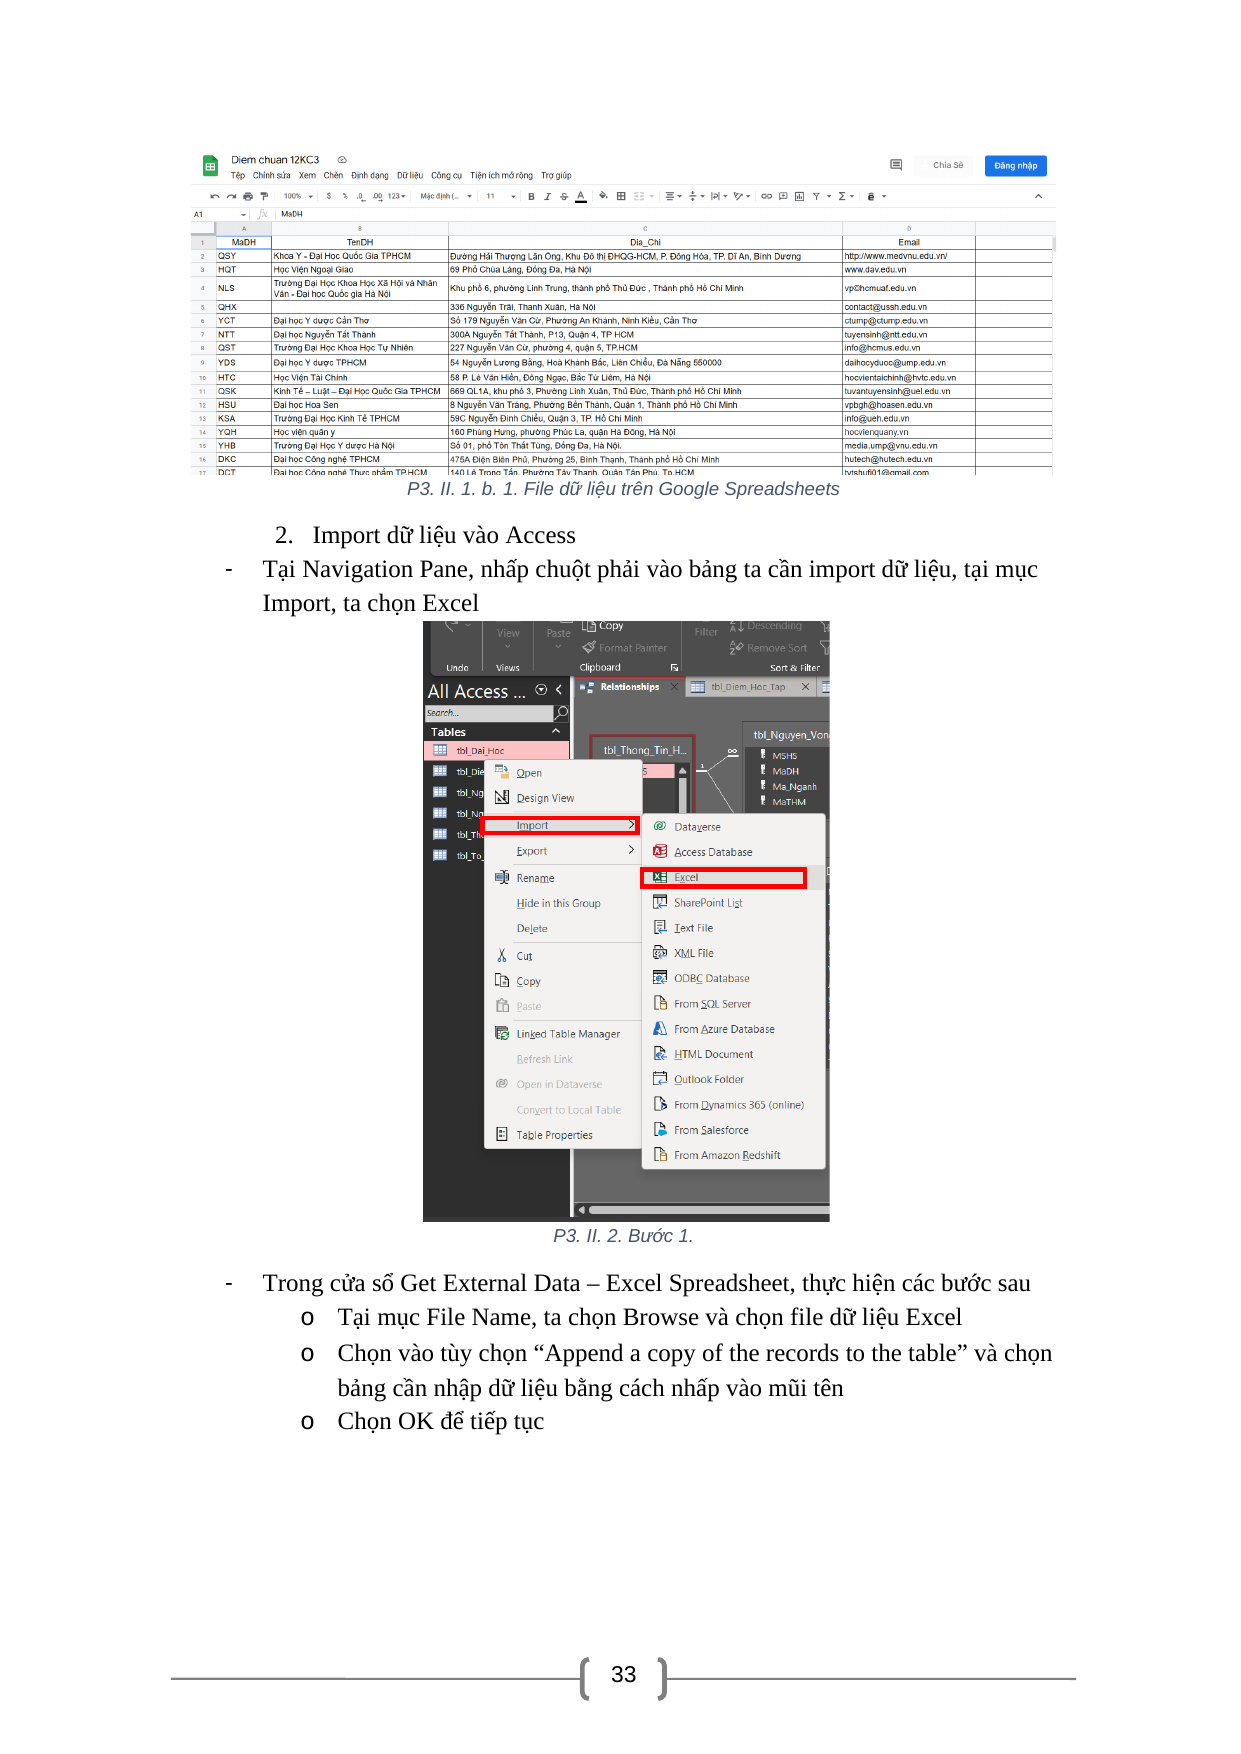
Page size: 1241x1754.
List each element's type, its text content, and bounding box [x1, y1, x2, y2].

list Trong cửa sổ Get External Data – Excel Spreadsheet, thực hiện các bước sau [225, 1267, 1059, 1298]
list Tại mục File Name, ta chọn Browse và chọn file dữ liệu Excel [300, 1302, 1059, 1333]
text P3. II. 2. Bước 1. [187, 1225, 1059, 1247]
list Chọn OK để tiếp tục [300, 1406, 1059, 1437]
list Tại Navigation Pane, nhấp chuột phải vào bảng ta cần import dữ liệu, tại mục Import, ta chọn Excel [225, 553, 1059, 617]
list Import dữ liệu vào Access [275, 521, 1059, 549]
list Chọn vào tùy chọn “Append a copy of the records to the table” và chọn bảng cần nhập dữ liệu bằng cách nhấp vào mũi tên [300, 1338, 1059, 1402]
picture [422, 621, 830, 1222]
picture [190, 150, 1057, 475]
text P3. II. 1. b. 1. File dữ liệu trên Google Spreadsheets [187, 478, 1059, 500]
